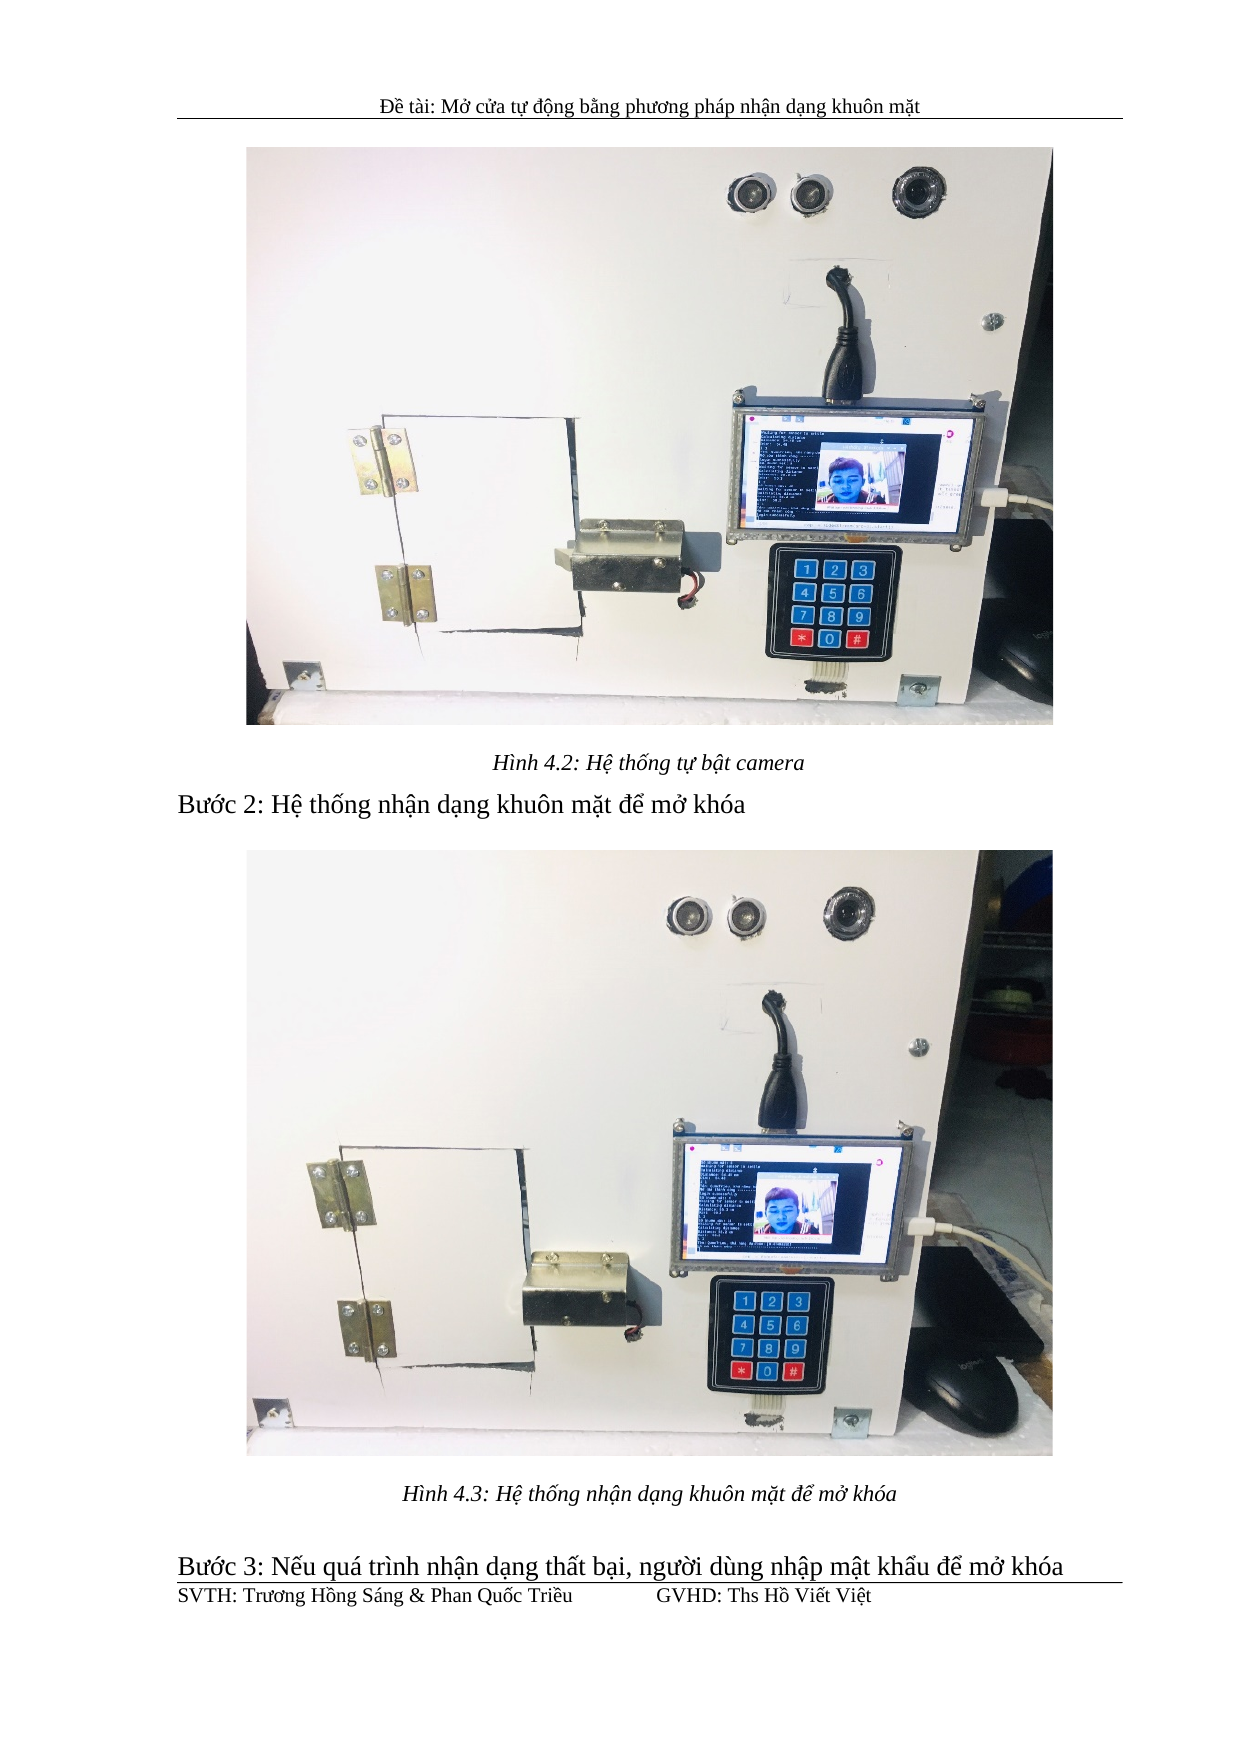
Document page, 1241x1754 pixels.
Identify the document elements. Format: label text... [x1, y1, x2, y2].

text Hình 4.3: Hệ thống nhận dạng khuôn mặt để mở khóa [177, 1480, 1122, 1506]
text Bước 2: Hệ thống nhận dạng khuôn mặt để mở khóa [177, 788, 1122, 819]
text Bước 3: Nếu quá trình nhận dạng thất bại, người dùng nhập mật khẩu để mở khóa [177, 1550, 1122, 1581]
text Hình 4.2: Hệ thống tự bật camera [177, 749, 1122, 776]
picture [246, 147, 1054, 725]
picture [246, 850, 1053, 1456]
